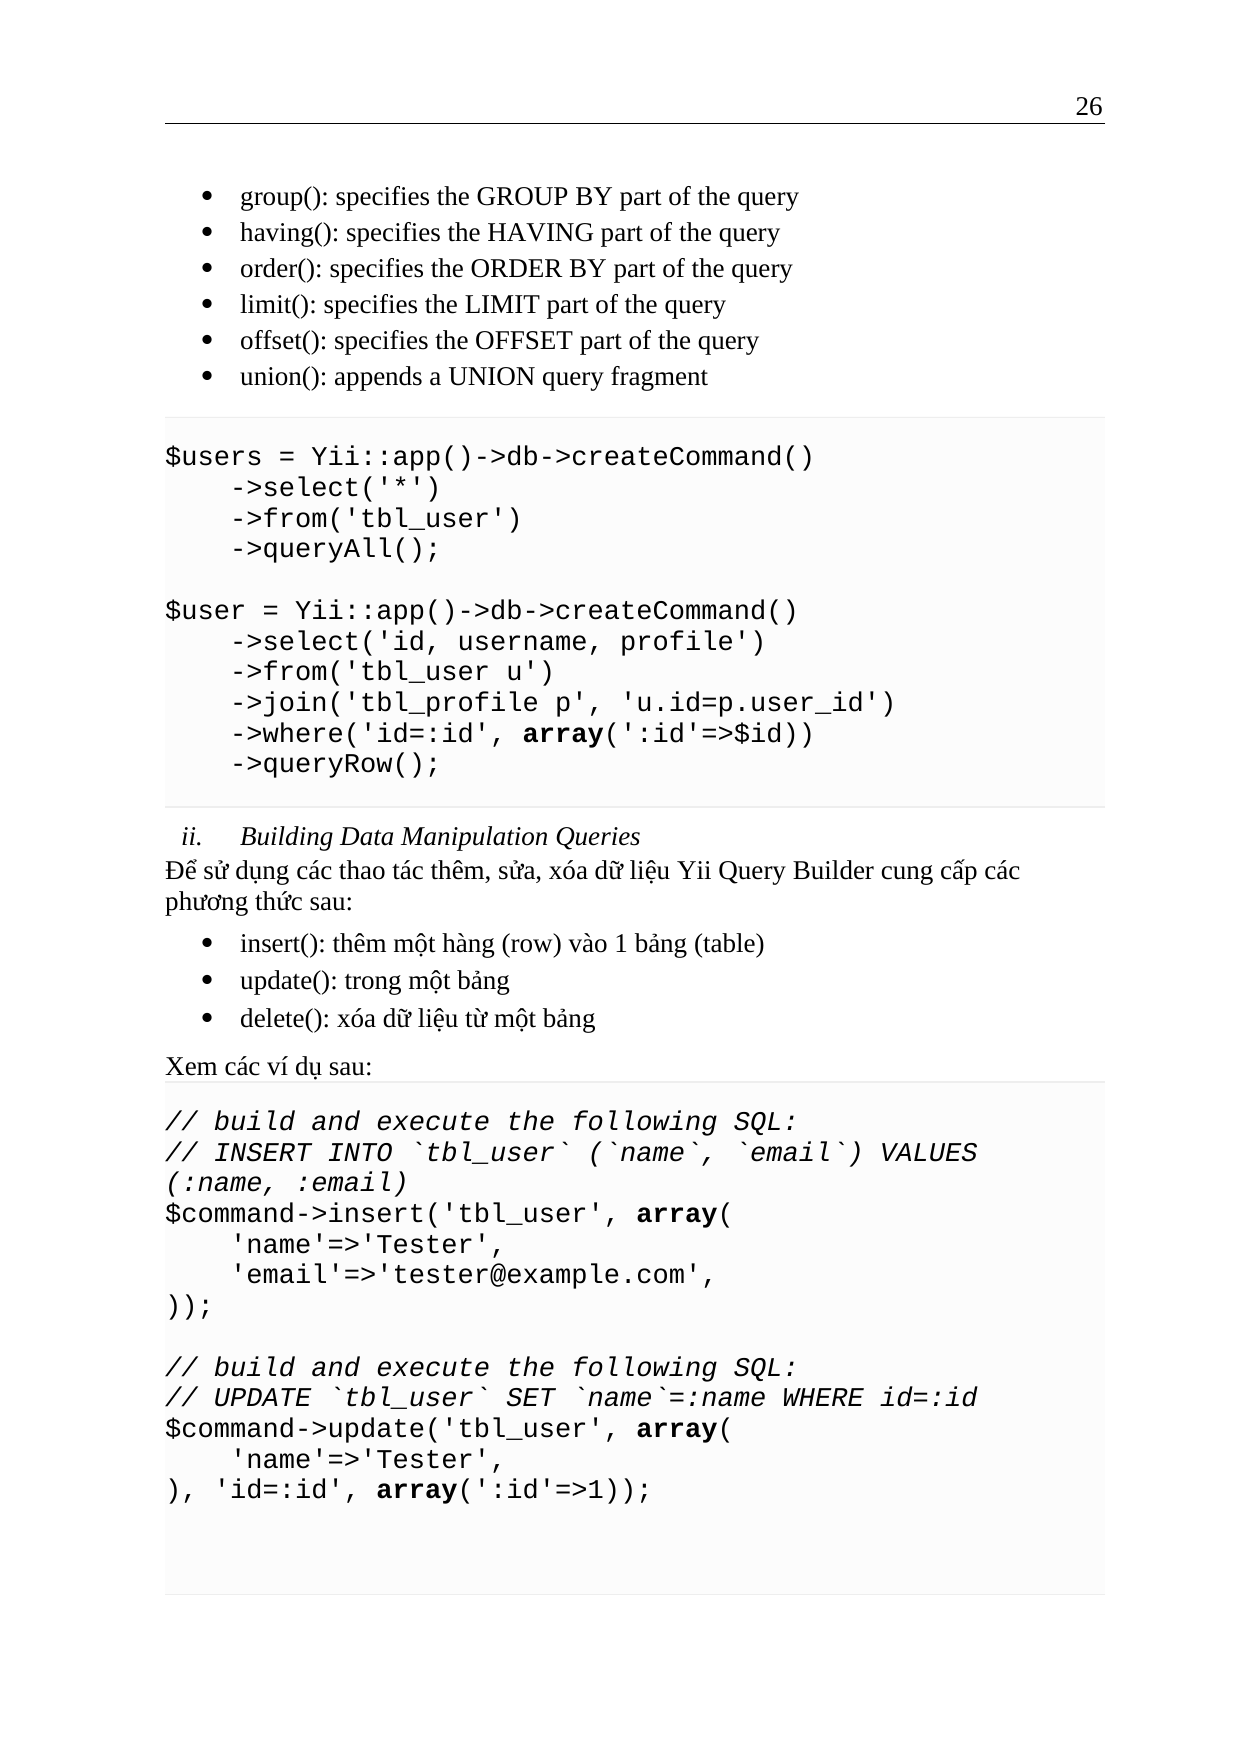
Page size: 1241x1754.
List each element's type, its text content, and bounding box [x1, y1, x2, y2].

text Xem các ví dụ sau: [165, 1050, 1105, 1081]
text )); [165, 1292, 1105, 1323]
list offset(): specifies the OFFSET part of the query [202, 324, 1105, 355]
text ->queryRow(); [165, 724, 1105, 806]
text // UPDATE `tbl_user` SET `name`=:name WHERE id=:id [165, 1384, 1105, 1415]
text 'name'=>'Tester', [165, 1446, 1105, 1476]
text 'email'=>'tester@example.com', [165, 1261, 1105, 1292]
list union(): appends a UNION query fragment [202, 360, 1105, 391]
list delete(): xóa dữ liệu từ một bảng [202, 1002, 1105, 1033]
text ), 'id=:id', array(':id'=>1)); [165, 1476, 1105, 1507]
text ->join('tbl_profile p', 'u.id=p.user_id') [165, 689, 1105, 719]
list limit(): specifies the LIMIT part of the query [202, 288, 1105, 319]
text ->queryAll(); [165, 535, 1105, 566]
text ->from('tbl_user') [165, 504, 1105, 535]
text ->select('id, username, profile') [165, 627, 1105, 658]
text $command->update('tbl_user', array( [165, 1415, 1105, 1446]
list group(): specifies the GROUP BY part of the query [202, 180, 1105, 211]
text 'name'=>'Tester', [165, 1231, 1105, 1261]
text $users = Yii::app()->db->createCommand() [165, 418, 1105, 474]
text $user = Yii::app()->db->createCommand() [165, 597, 1105, 627]
text Để sử dụng các thao tác thêm, sửa, xóa dữ liệu Yii Query Builder cung cấp các phương thức sau: [165, 854, 1105, 917]
text // build and execute the following SQL: [165, 1083, 1105, 1138]
list update(): trong một bảng [202, 964, 1105, 996]
subtitle Building Data Manipulation Queries [202, 820, 1105, 851]
list insert(): thêm một hàng (row) vào 1 bảng (table) [202, 927, 1105, 958]
text // build and execute the following SQL: [165, 1353, 1105, 1384]
list having(): specifies the HAVING part of the query [202, 216, 1105, 247]
list order(): specifies the ORDER BY part of the query [202, 252, 1105, 283]
text ->select('*') [165, 474, 1105, 504]
text $command->insert('tbl_user', array( [165, 1200, 1105, 1231]
text // INSERT INTO `tbl_user` (`name`, `email`) VALUES (:name, :email) [165, 1138, 1105, 1200]
text ->from('tbl_user u') [165, 658, 1105, 689]
